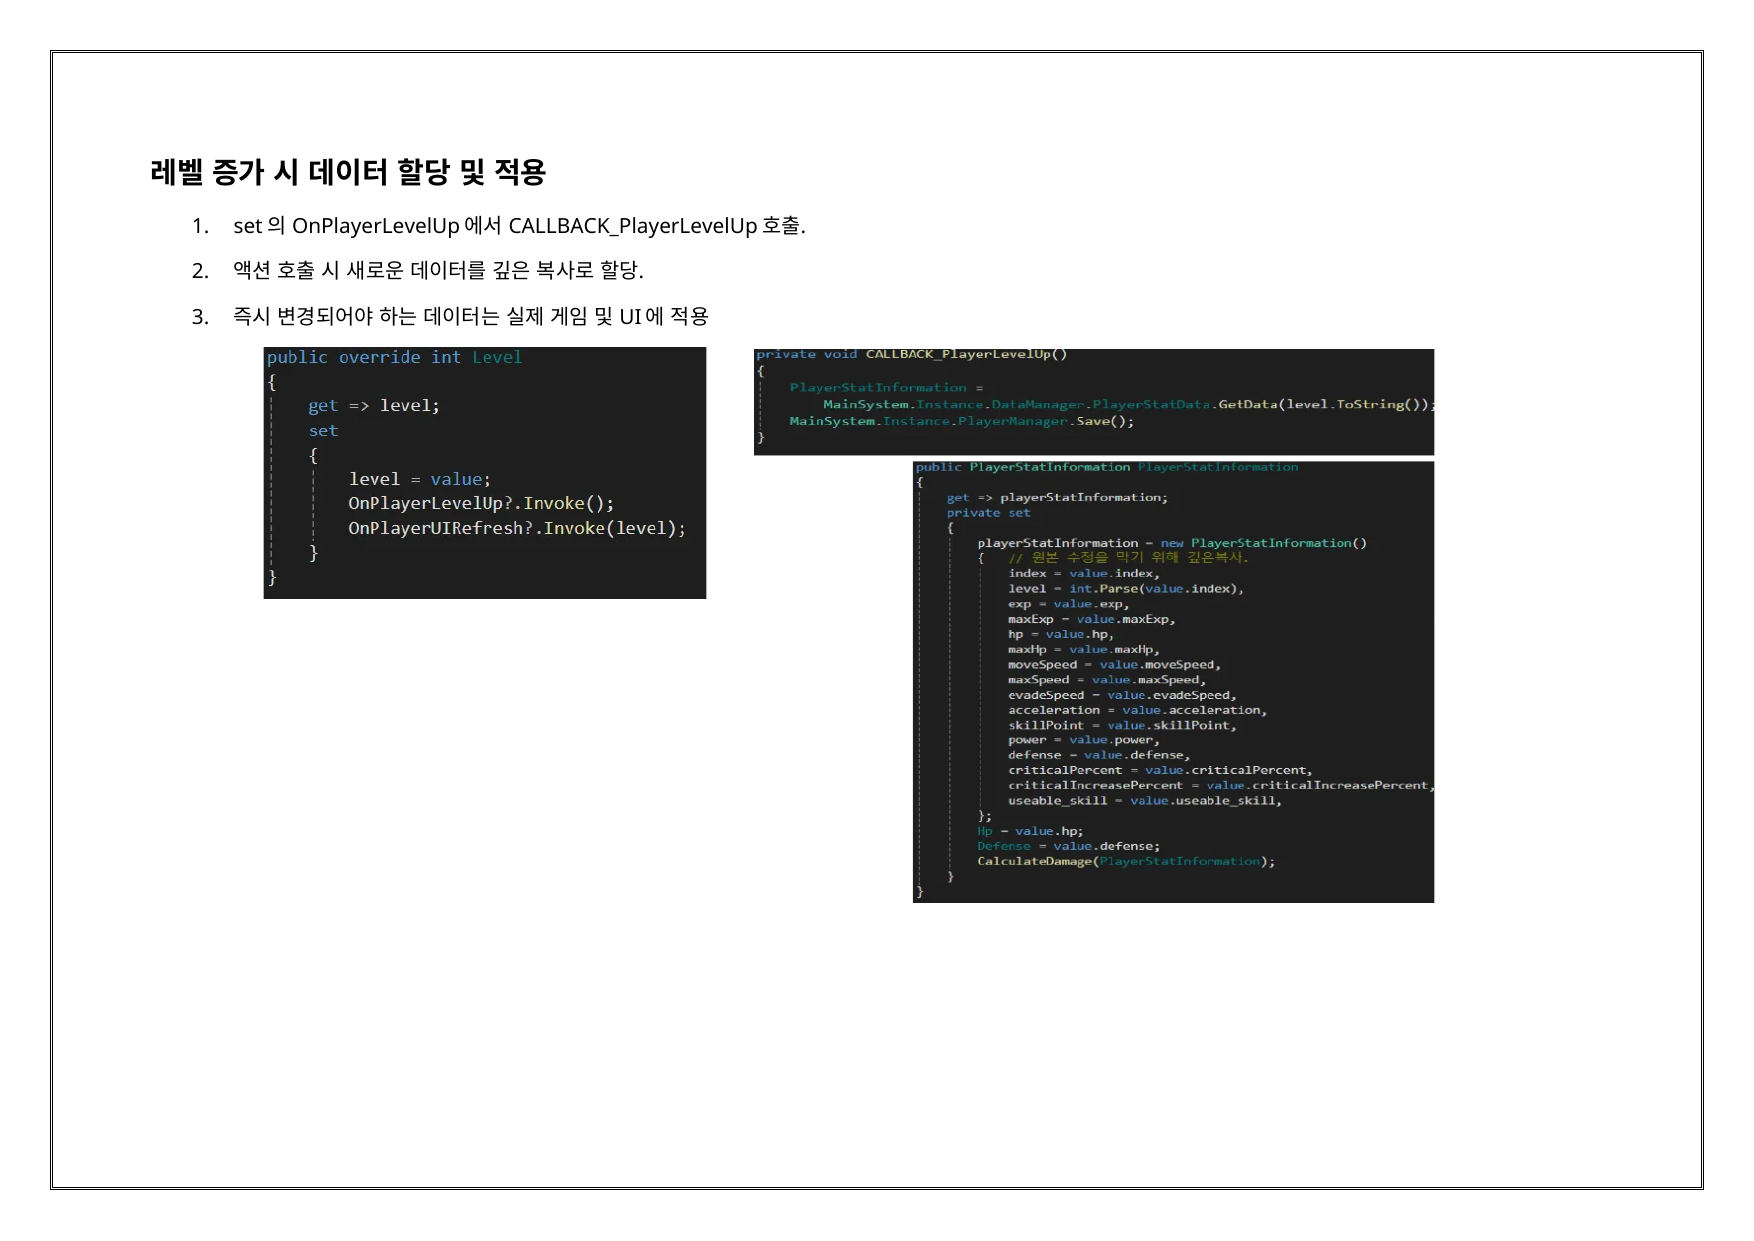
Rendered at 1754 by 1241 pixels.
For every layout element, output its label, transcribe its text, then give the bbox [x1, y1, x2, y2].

picture [262, 347, 706, 598]
picture [753, 349, 1434, 902]
list set의 OnPlayerLevelUp에서 CALLBACK_PlayerLevelUp호출. [192, 209, 1577, 239]
list 즉시 변경되어야 하는 데이터는 실제 게임 및 UI에 적용 [192, 301, 1577, 331]
text 레벨 증가 시 데이터 할당 및 적용 [150, 150, 1577, 192]
list 액션 호출 시 새로운 데이터를 깊은 복사로 할당. [192, 255, 1577, 285]
